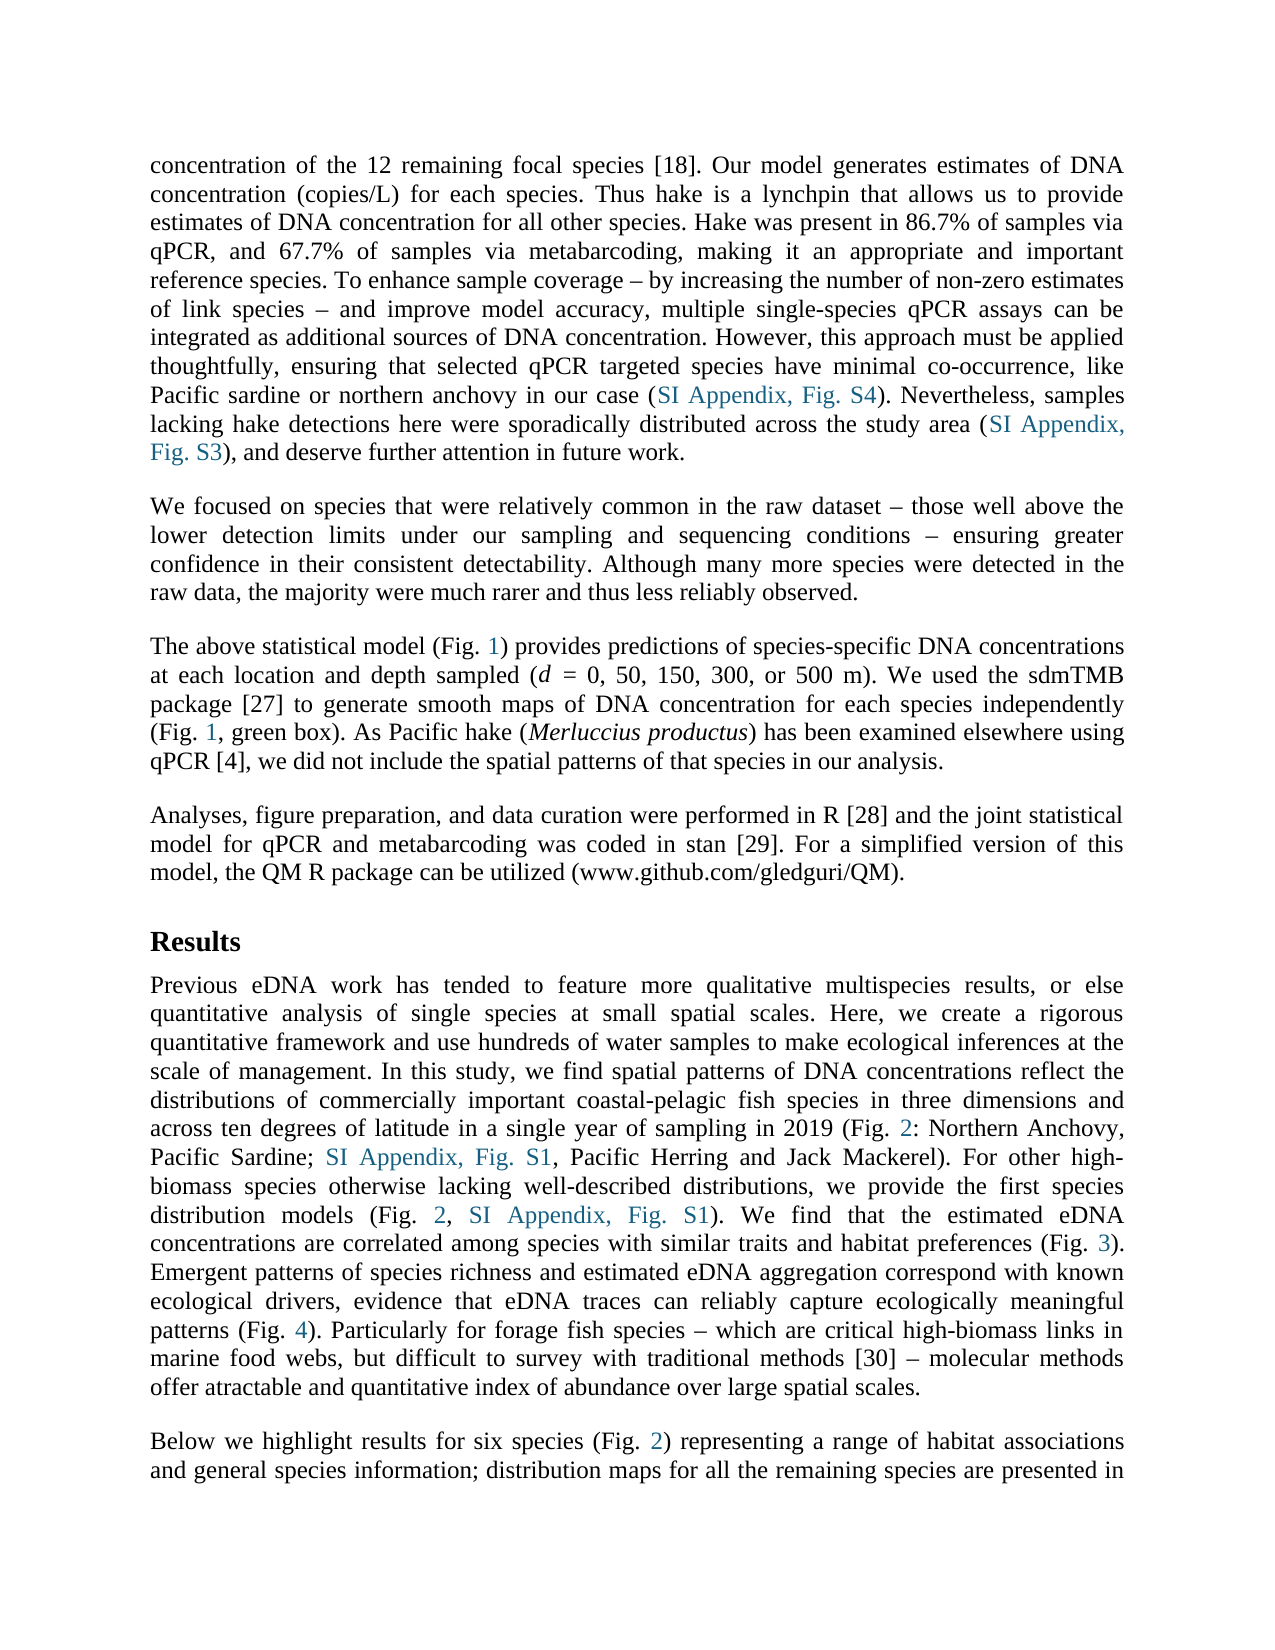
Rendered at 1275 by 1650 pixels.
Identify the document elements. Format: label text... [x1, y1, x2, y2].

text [150, 150, 1125, 466]
text The above statistical model (Fig. 1) provides predictions of species-specific DNA concentrations at each location and depth sampled ( = 0, 50, 150, 300, or 500 m). We used the sdmTMB package [27] to generate smooth maps of DNA concentration for each species independently (Fig. 1, green box). As Pacific hake (Merluccius productus) has been examined elsewhere using qPCR [4], we did not include the spatial patterns of that species in our analysis. [150, 631, 1125, 775]
subtitle Results [150, 924, 1125, 957]
text Previous eDNA work has tended to feature more qualitative multispecies results, or else quantitative analysis of single species at small spatial scales. Here, we create a rigorous quantitative framework and use hundreds of water samples to make ecological inferences at the scale of management. In this study, we find spatial patterns of DNA concentrations reflect the distributions of commercially important coastal-pelagic fish species in three dimensions and across ten degrees of latitude in a single year of sampling in 2019 (Fig. 2: Northern Anchovy, Pacific Sardine; SI Appendix, Fig. S1, Pacific Herring and Jack Mackerel). For other high-biomass species otherwise lacking well-described distributions, we provide the first species distribution models (Fig. 2, SI Appendix, Fig. S1). We find that the estimated eDNA concentrations are correlated among species with similar traits and habitat preferences (Fig. 3). Emergent patterns of species richness and estimated eDNA aggregation correspond with known ecological drivers, evidence that eDNA traces can reliably capture ecologically meaningful patterns (Fig. 4). Particularly for forage fish species – which are critical high-biomass links in marine food webs, but difficult to survey with traditional methods [30] – molecular methods offer atractable and quantitative index of abundance over large spatial scales. [150, 970, 1125, 1401]
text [150, 1426, 1125, 1483]
text We focused on species that were relatively common in the raw dataset – those well above the lower detection limits under our sampling and sequencing conditions – ensuring greater confidence in their consistent detectability. Although many more species were detected in the raw data, the majority were much rarer and thus less reliably observed. [150, 491, 1125, 606]
text Analyses, figure preparation, and data curation were performed in R [28] and the joint statistical model for qPCR and metabarcoding was coded in stan [29]. For a simplified version of this model, the QM R package can be utilized (www.github.com/gledguri/QM). [150, 800, 1125, 886]
